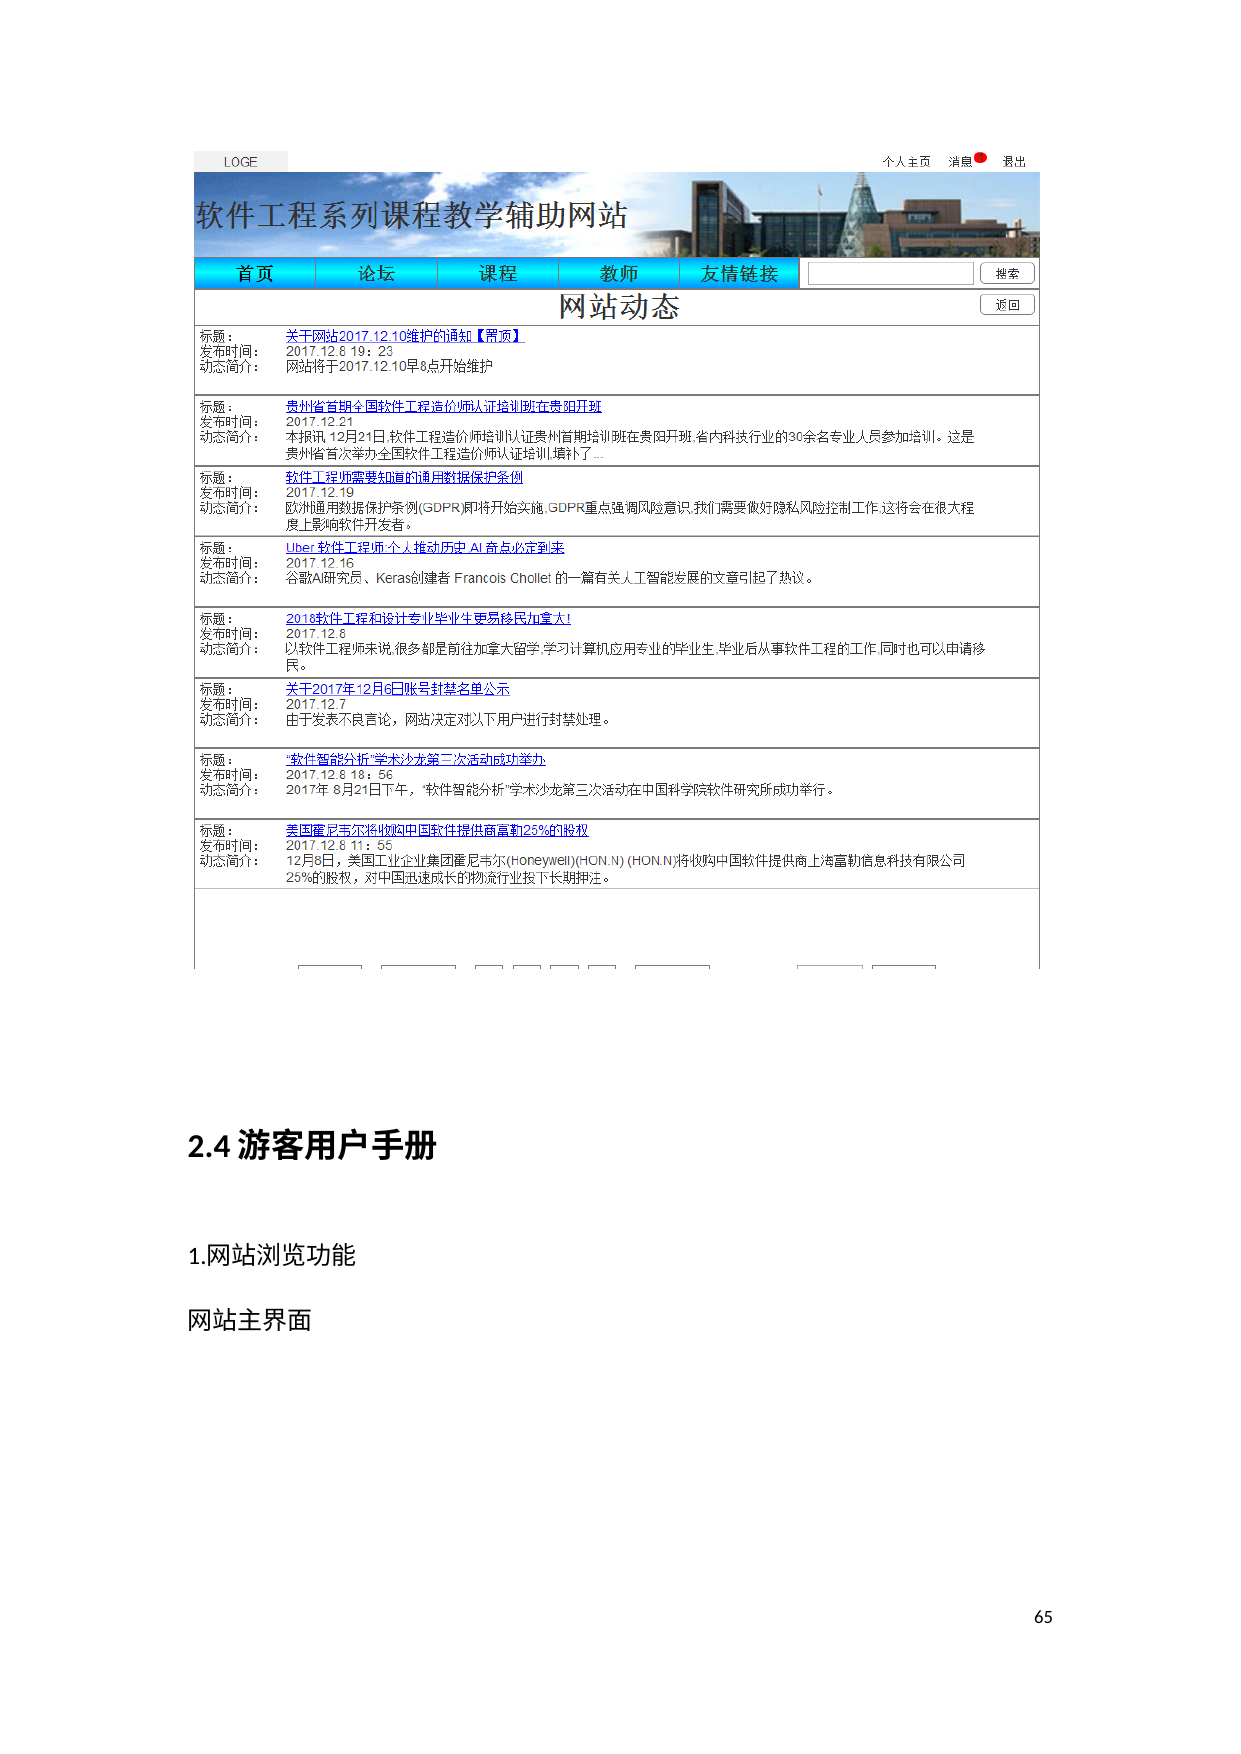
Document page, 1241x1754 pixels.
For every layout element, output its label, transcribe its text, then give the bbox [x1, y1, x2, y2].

text 游客用户手册 [187, 1111, 1053, 1176]
picture [187, 151, 1053, 969]
text 网站主界面 [187, 1286, 1053, 1351]
text 1.网站浏览功能 [187, 1221, 1053, 1286]
